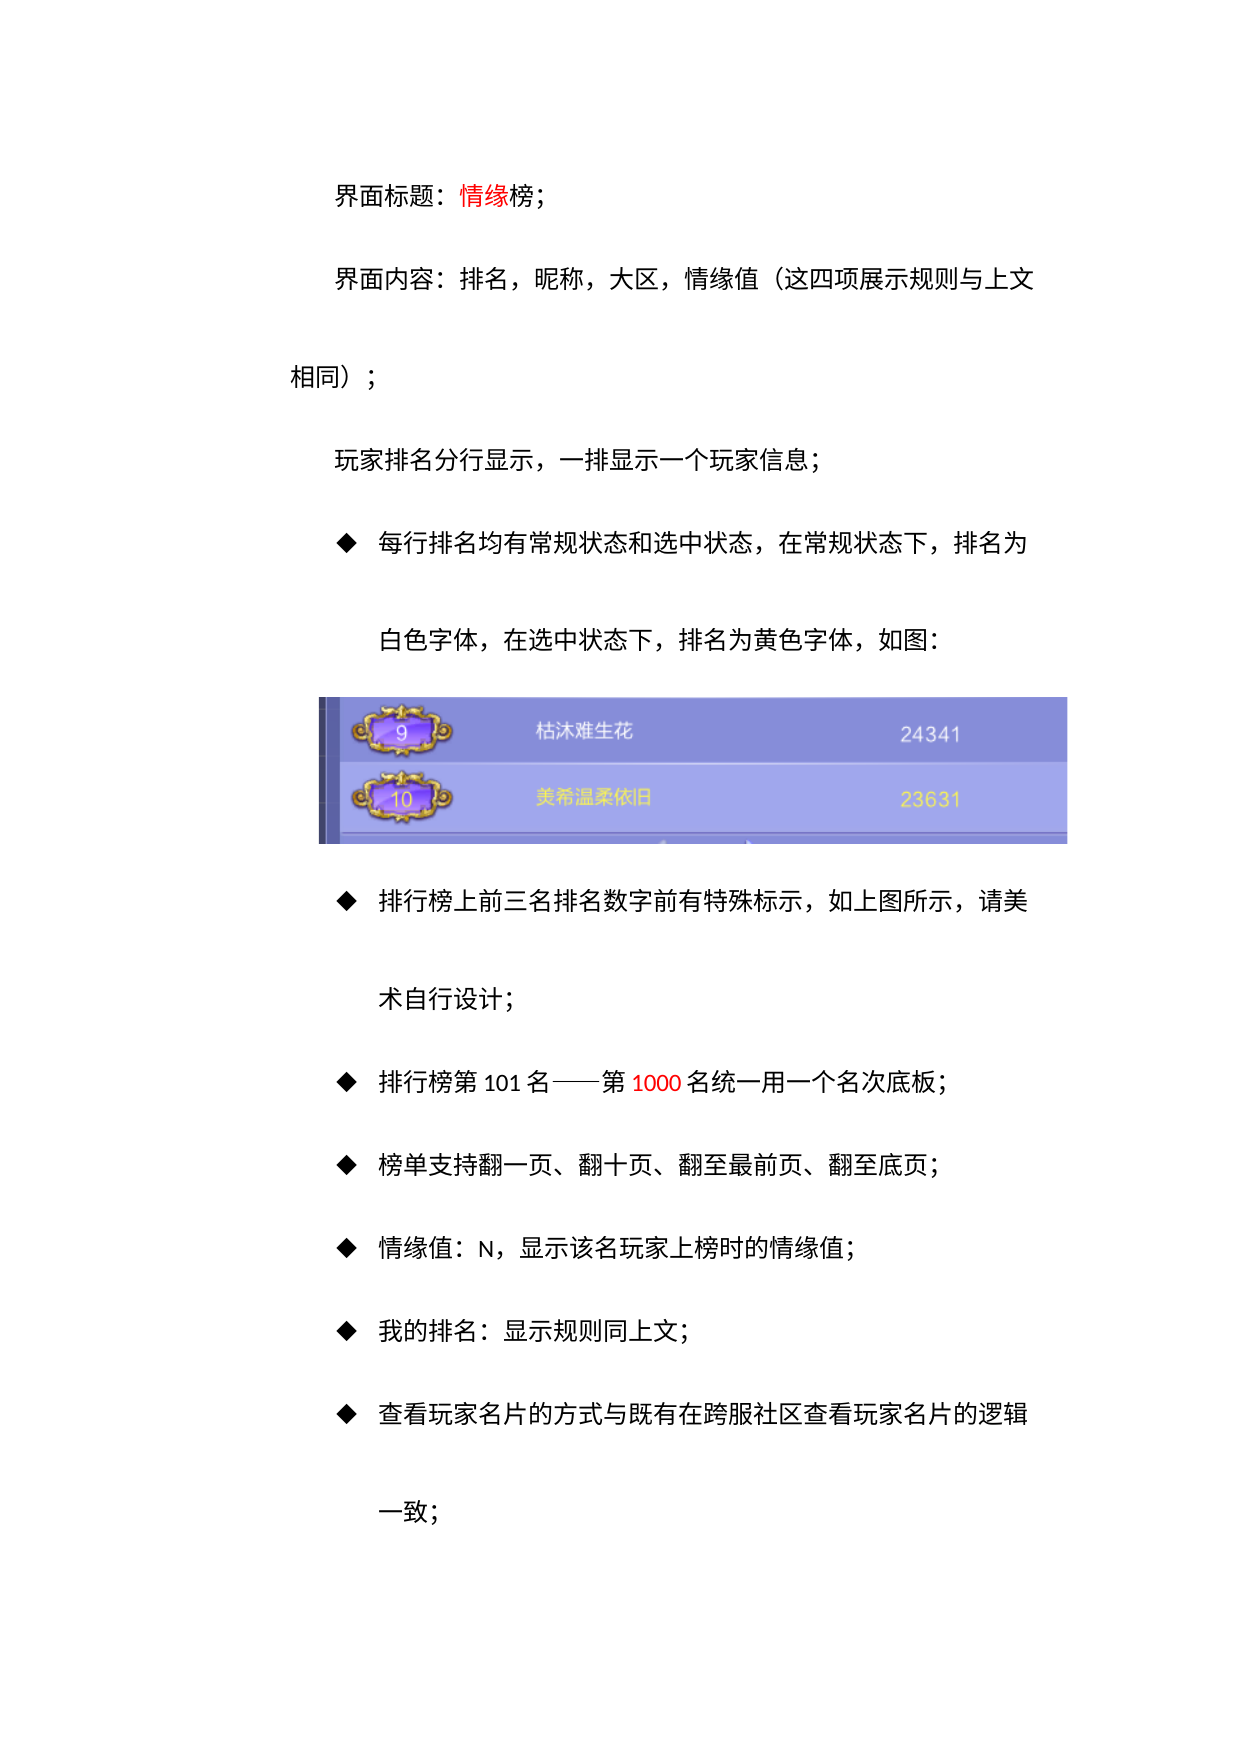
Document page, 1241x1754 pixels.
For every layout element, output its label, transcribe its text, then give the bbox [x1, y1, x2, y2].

list 情缘值：N，显示该名玩家上榜时的情缘值； [334, 1214, 1053, 1279]
text 界面标题：情缘榜； [290, 162, 1053, 227]
list 查看玩家名片的方式与既有在跨服社区查看玩家名片的逻辑一致； [334, 1380, 1053, 1543]
text 玩家排名分行显示，一排显示一个玩家信息； [290, 426, 1053, 491]
list 每行排名均有常规状态和选中状态，在常规状态下，排名为白色字体，在选中状态下，排名为黄色字体，如图： [334, 509, 1053, 671]
list 榜单支持翻一页、翻十页、翻至最前页、翻至底页； [334, 1131, 1053, 1196]
picture [318, 697, 1068, 844]
list 排行榜第101名——第1000名统一用一个名次底板； [334, 1048, 1053, 1113]
list 我的排名：显示规则同上文； [334, 1297, 1053, 1362]
text 界面内容：排名，昵称，大区，情缘值（这四项展示规则与上文相同）； [290, 245, 1053, 408]
list 排行榜上前三名排名数字前有特殊标示，如上图所示，请美术自行设计； [334, 867, 1053, 1030]
